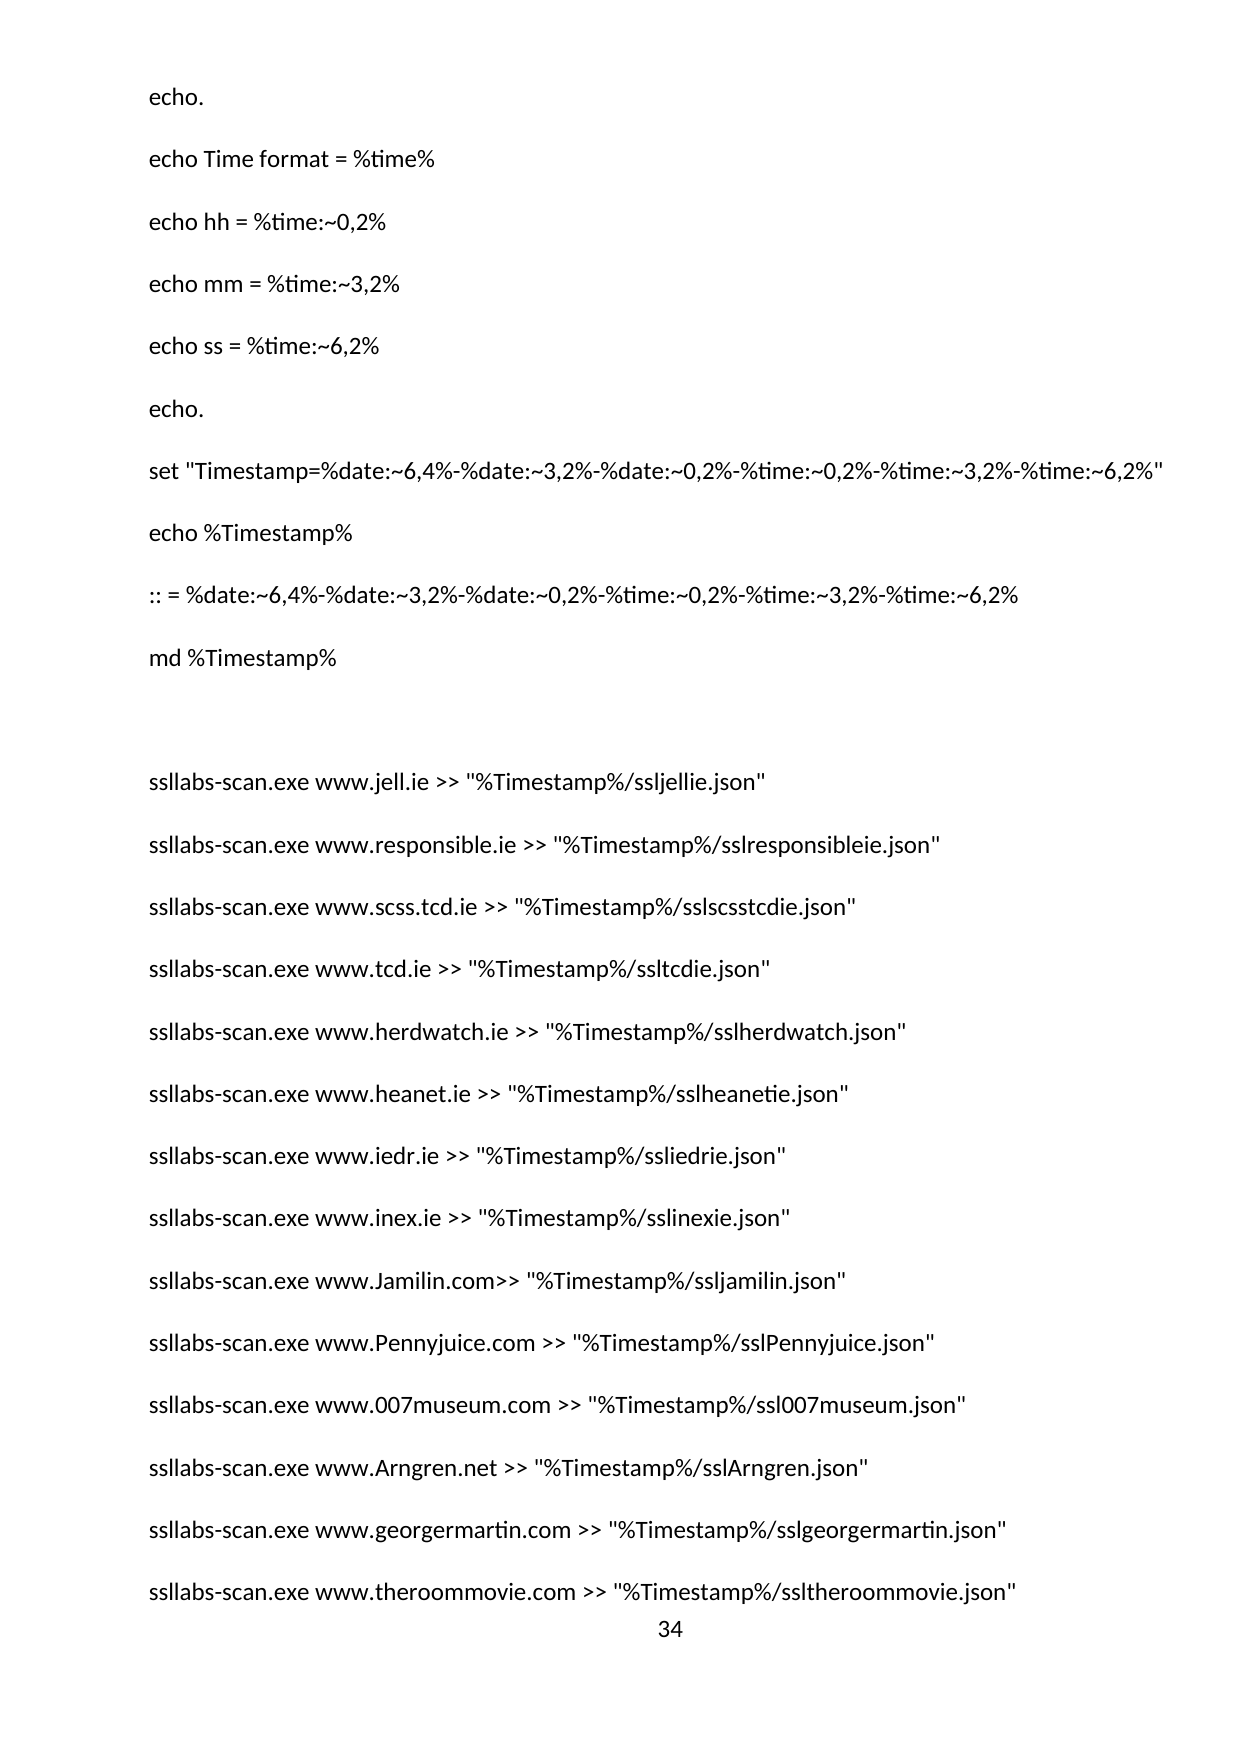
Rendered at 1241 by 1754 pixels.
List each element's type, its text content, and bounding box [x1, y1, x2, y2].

text ssllabs-scan.exe www.tcd.ie >> "%Timestamp%/ssltcdie.json" [148, 953, 1223, 984]
text :: = %date:~6,4%-%date:~3,2%-%date:~0,2%-%time:~0,2%-%time:~3,2%-%time:~6,2% [148, 579, 1223, 610]
text echo. [148, 393, 1223, 423]
text ssllabs-scan.exe www.inex.ie >> "%Timestamp%/sslinexie.json" [148, 1202, 1223, 1233]
text ssllabs-scan.exe www.georgermartin.com >> "%Timestamp%/sslgeorgermartin.json" [148, 1514, 1223, 1544]
text echo mm = %time:~3,2% [148, 268, 1223, 299]
text ssllabs-scan.exe www.Arngren.net >> "%Timestamp%/sslArngren.json" [148, 1452, 1223, 1482]
text ssllabs-scan.exe www.iedr.ie >> "%Timestamp%/ssliedrie.json" [148, 1140, 1223, 1171]
text ssllabs-scan.exe www.theroommovie.com >> "%Timestamp%/ssltheroommovie.json" [148, 1576, 1223, 1607]
text echo. [148, 81, 1223, 112]
text ssllabs-scan.exe www.responsible.ie >> "%Timestamp%/sslresponsibleie.json" [148, 829, 1223, 859]
text ssllabs-scan.exe www.007museum.com >> "%Timestamp%/ssl007museum.json" [148, 1389, 1223, 1420]
text echo ss = %time:~6,2% [148, 330, 1223, 361]
text ssllabs-scan.exe www.scss.tcd.ie >> "%Timestamp%/sslscsstcdie.json" [148, 891, 1223, 922]
text echo %Timestamp% [148, 517, 1223, 548]
text ssllabs-scan.exe www.jell.ie >> "%Timestamp%/ssljellie.json" [148, 766, 1223, 797]
text echo Time format = %time% [148, 143, 1223, 174]
text ssllabs-scan.exe www.Pennyjuice.com >> "%Timestamp%/sslPennyjuice.json" [148, 1327, 1223, 1358]
text ssllabs-scan.exe www.heanet.ie >> "%Timestamp%/sslheanetie.json" [148, 1078, 1223, 1108]
text ssllabs-scan.exe www.Jamilin.com>> "%Timestamp%/ssljamilin.json" [148, 1265, 1223, 1295]
text set "Timestamp=%date:~6,4%-%date:~3,2%-%date:~0,2%-%time:~0,2%-%time:~3,2%-%time:~6,2%" [148, 455, 1223, 486]
text md %Timestamp% [148, 642, 1223, 672]
text ssllabs-scan.exe www.herdwatch.ie >> "%Timestamp%/sslherdwatch.json" [148, 1016, 1223, 1046]
text echo hh = %time:~0,2% [148, 206, 1223, 236]
